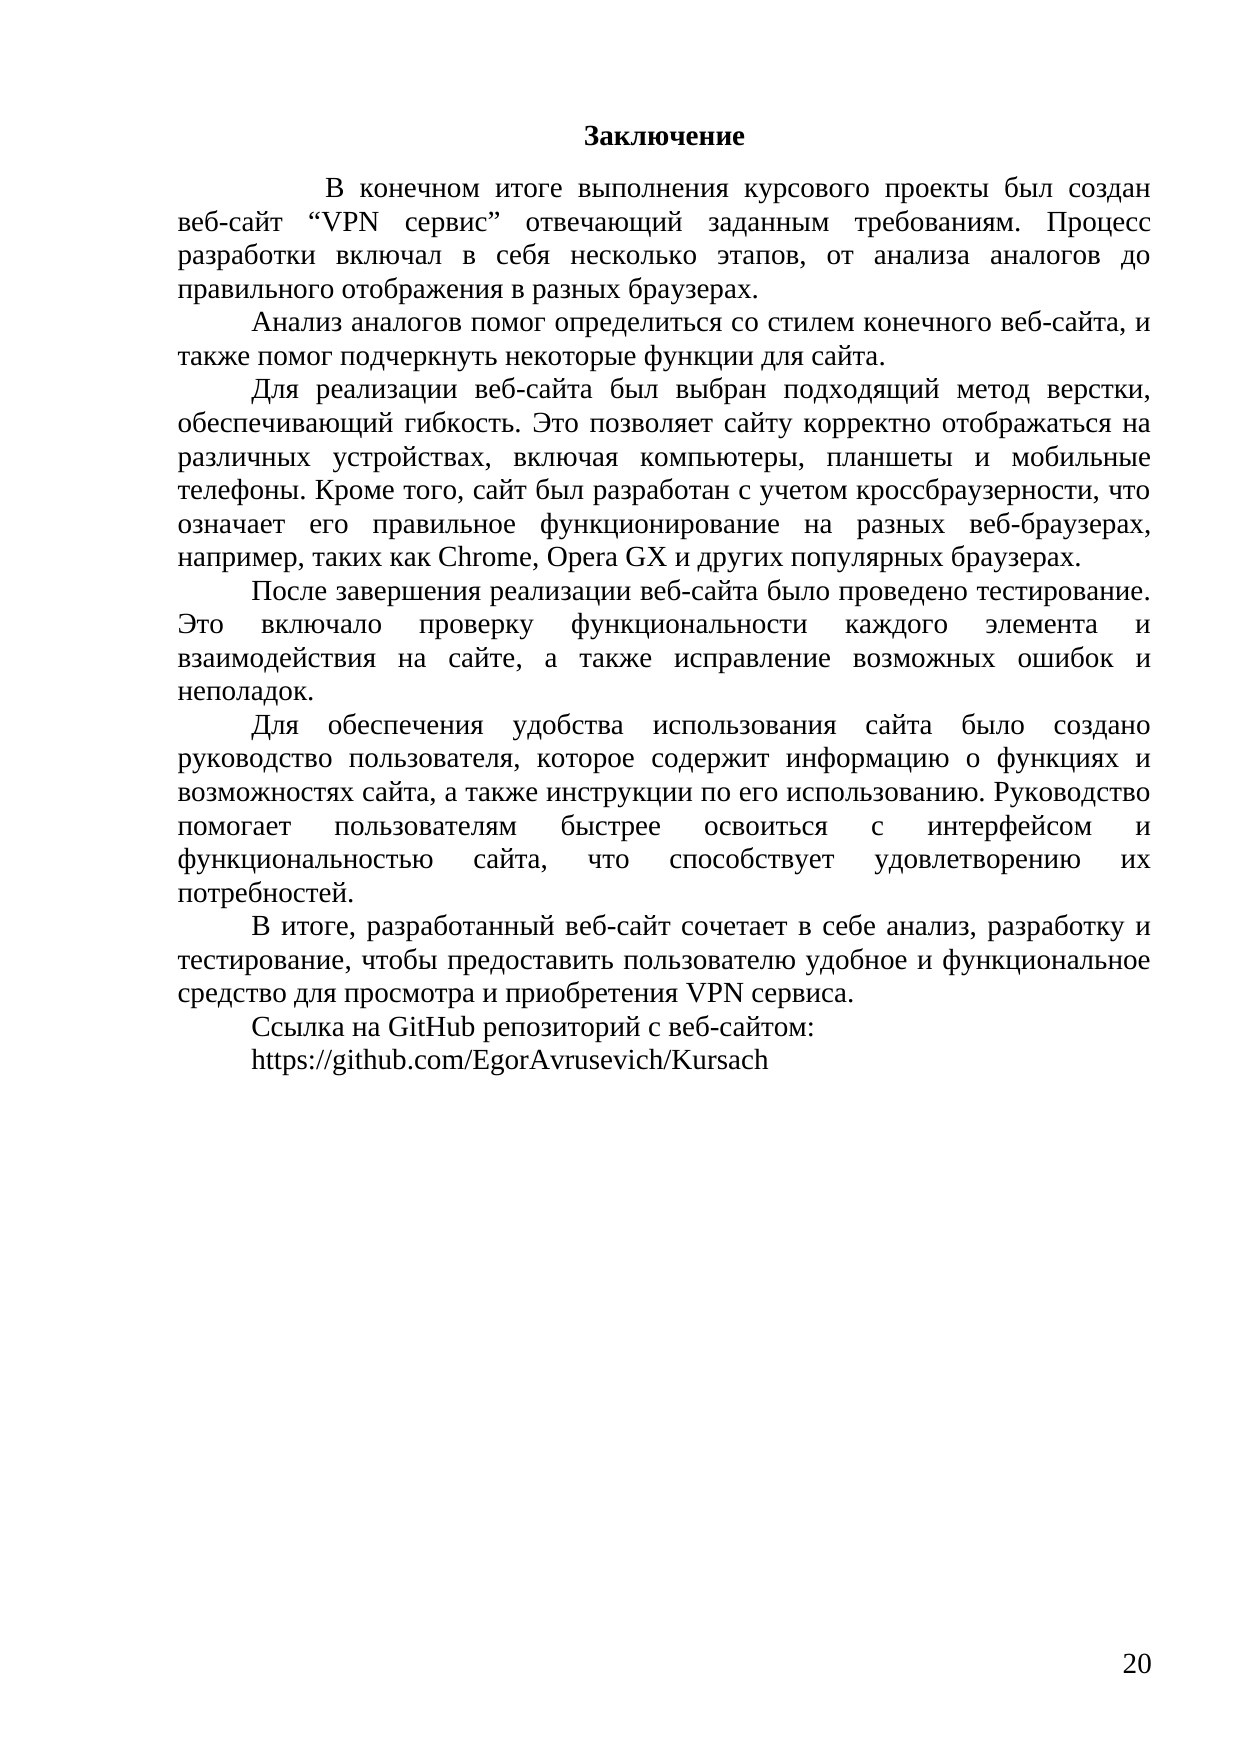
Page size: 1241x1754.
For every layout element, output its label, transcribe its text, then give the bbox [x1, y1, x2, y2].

text https://github.com/EgorAvrusevich/Kursach [177, 1042, 1152, 1076]
text Для реализации веб-сайта был выбран подходящий метод верстки, обеспечивающий гибкость. Это позволяет сайту корректно отображаться на различных устройствах, включая компьютеры, планшеты и мобильные телефоны. Кроме того, сайт был разработан с учетом кроссбраузерности, что означает его правильное функционирование на разных веб-браузерах, например, таких как Chrome, Opera GX и других популярных браузерах. [177, 372, 1152, 573]
text Для обеспечения удобства использования сайта было создано руководство пользователя, которое содержит информацию о функциях и возможностях сайта, а также инструкции по его использованию. Руководство помогает пользователям быстрее освоиться с интерфейсом и функциональностью сайта, что способствует удовлетворению их потребностей. [177, 707, 1152, 908]
text Заключение [177, 118, 1152, 152]
text В конечном итоге выполнения курсового проекты был создан веб-сайт “VPN сервис” отвечающий заданным требованиям. Процесс разработки включал в себя несколько этапов, от анализа аналогов до правильного отображения в разных браузерах. [177, 170, 1152, 304]
text После завершения реализации веб-сайта было проведено тестирование. Это включало проверку функциональности каждого элемента и взаимодействия на сайте, а также исправление возможных ошибок и неполадок. [177, 573, 1152, 707]
text Анализ аналогов помог определиться со стилем конечного веб-сайта, и также помог подчеркнуть некоторые функции для сайта. [177, 304, 1152, 372]
text Ссылка на GitHub репозиторий с веб-сайтом: [177, 1009, 1152, 1042]
text В итоге, разработанный веб-сайт сочетает в себе анализ, разработку и тестирование, чтобы предоставить пользователю удобное и функциональное средство для просмотра и приобретения VPN сервиса. [177, 908, 1152, 1009]
